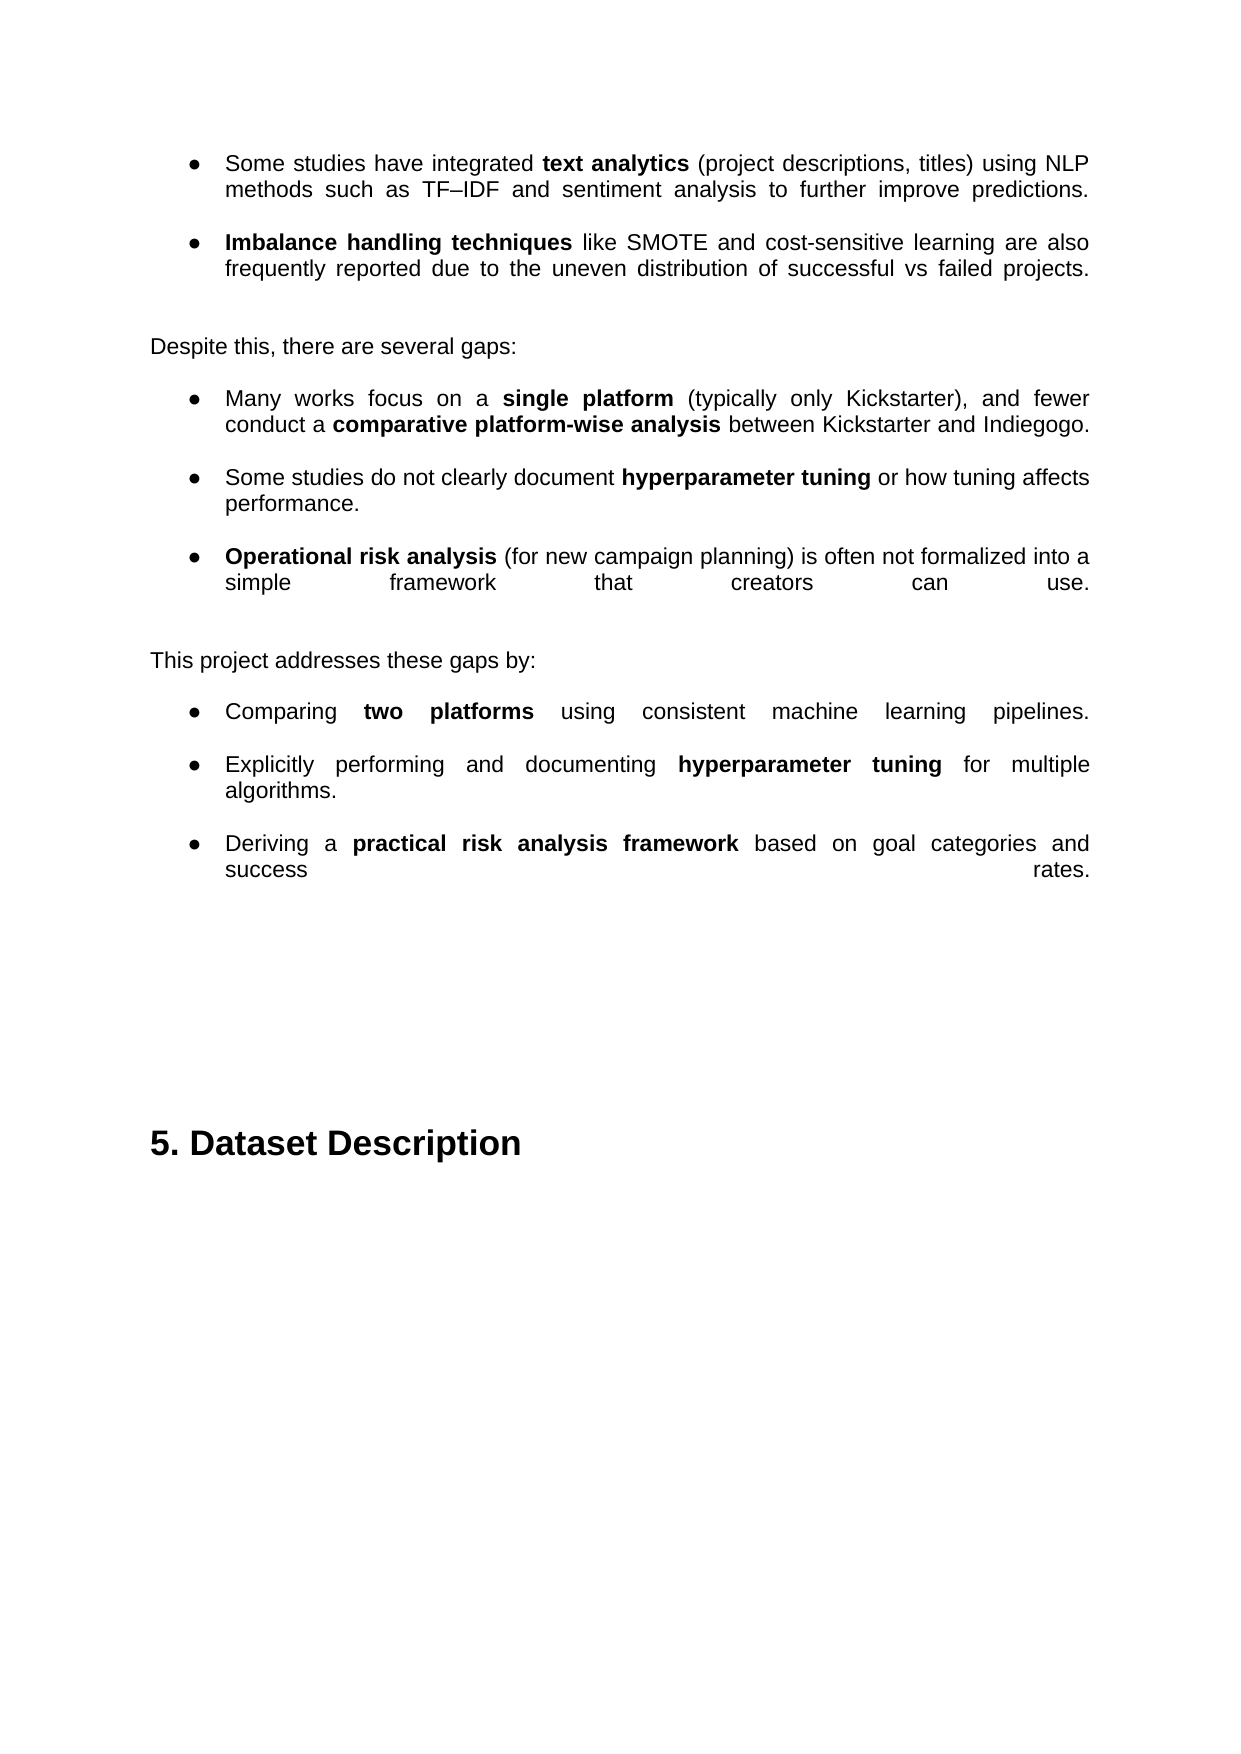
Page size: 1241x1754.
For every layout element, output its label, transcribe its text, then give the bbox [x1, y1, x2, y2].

list Some studies have integrated text analytics (project descriptions, titles) using NLP methods such as TF–IDF and sentiment analysis to further improve predictions. [187, 150, 1090, 229]
list Operational risk analysis (for new campaign planning) is often not formalized into a simple framework that creators can use. [187, 543, 1090, 622]
list Comparing two platforms using consistent machine learning pipelines. [187, 698, 1090, 751]
list Some studies do not clearly document hyperparameter tuning or how tuning affects performance. [187, 463, 1090, 543]
text Despite this, there are several gaps: [150, 333, 1090, 359]
list Imbalance handling techniques like SMOTE and cost-sensitive learning are also frequently reported due to the uneven distribution of successful vs failed projects. [187, 229, 1090, 308]
list Many works focus on a single platform (typically only Kickstarter), and fewer conduct a comparative platform-wise analysis between Kickstarter and Indiegogo. [187, 384, 1090, 463]
list Explicitly performing and documenting hyperparameter tuning for multiple algorithms. [187, 751, 1090, 830]
list Deriving a practical risk analysis framework based on goal categories and success rates. [187, 830, 1090, 909]
text This project addresses these gaps by: [150, 647, 1090, 673]
subtitle 5. Dataset Description [150, 1122, 1090, 1163]
